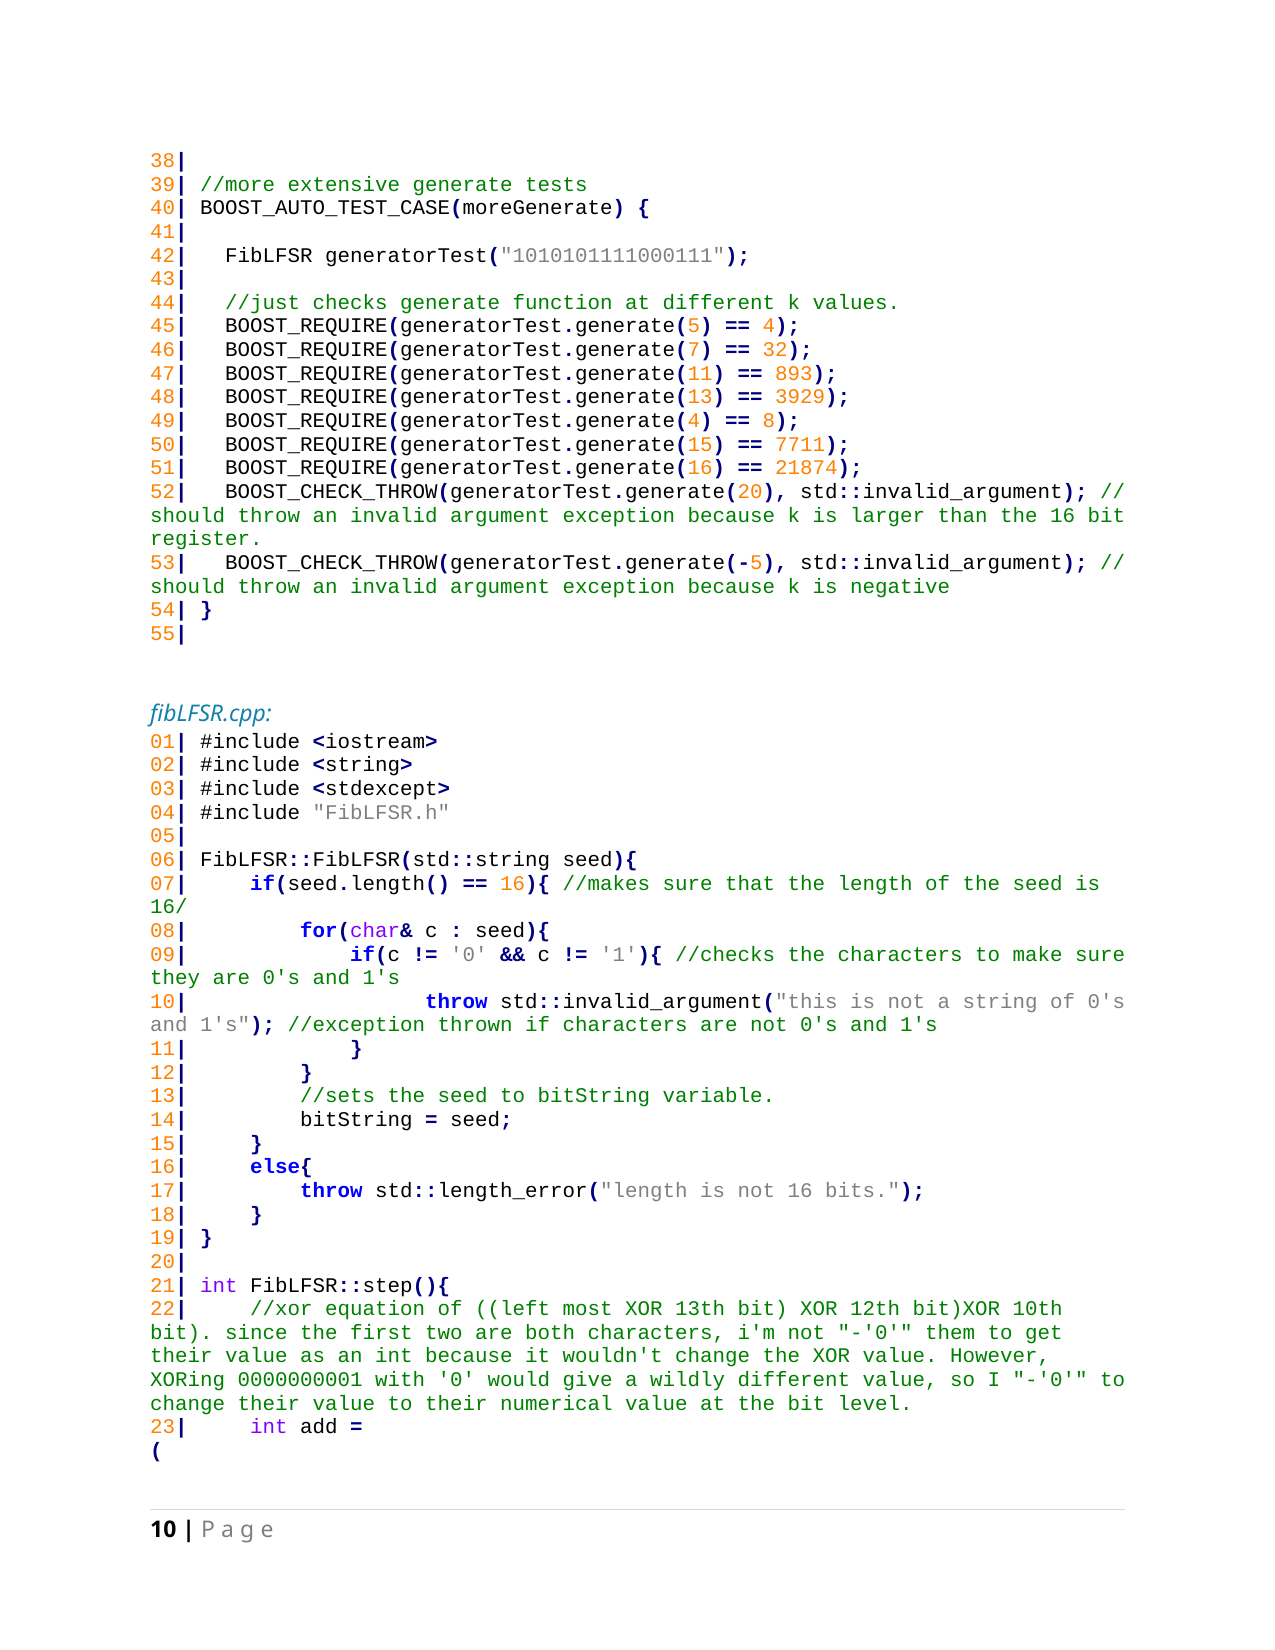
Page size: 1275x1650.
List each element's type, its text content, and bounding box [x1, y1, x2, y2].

text 52| BOOST_CHECK_THROW(generatorTest.generate(20), std::invalid_argument); // should throw an invalid argument exception because k is larger than the 16 bit register. [150, 481, 1125, 552]
text 20| [150, 1251, 1125, 1274]
text 05| [150, 825, 1125, 849]
text 48| BOOST_REQUIRE(generatorTest.generate(13) == 3929); [150, 386, 1125, 410]
text 43| [150, 268, 1125, 292]
text 16| else{ [150, 1156, 1125, 1180]
text 04| #include "FibLFSR.h" [150, 802, 1125, 825]
text 47| BOOST_REQUIRE(generatorTest.generate(11) == 893); [150, 363, 1125, 386]
text 40| BOOST_AUTO_TEST_CASE(moreGenerate) { [150, 197, 1125, 221]
text 17| throw std::length_error("length is not 16 bits."); [150, 1180, 1125, 1204]
text 45| BOOST_REQUIRE(generatorTest.generate(5) == 4); [150, 316, 1125, 339]
text 08| for(char& c : seed){ [150, 920, 1125, 943]
text 03| #include <stdexcept> [150, 778, 1125, 802]
text 18| } [150, 1204, 1125, 1227]
text 13| //sets the seed to bitString variable. [150, 1085, 1125, 1109]
subtitle fibLFSR.cpp: [150, 697, 1125, 728]
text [150, 1416, 1125, 1464]
text 06| FibLFSR::FibLFSR(std::string seed){ [150, 849, 1125, 873]
text 38| [150, 150, 1125, 174]
text 49| BOOST_REQUIRE(generatorTest.generate(4) == 8); [150, 410, 1125, 434]
text 54| } [150, 599, 1125, 623]
text 46| BOOST_REQUIRE(generatorTest.generate(7) == 32); [150, 339, 1125, 363]
text 07| if(seed.length() == 16){ //makes sure that the length of the seed is 16/ [150, 873, 1125, 920]
text 10| throw std::invalid_argument("this is not a string of 0's and 1's"); //exception thrown if characters are not 0's and 1's [150, 991, 1125, 1038]
text 11| } [150, 1038, 1125, 1062]
text 15| } [150, 1133, 1125, 1156]
text 09| if(c != '0' && c != '1'){ //checks the characters to make sure they are 0's and 1's [150, 943, 1125, 991]
text 51| BOOST_REQUIRE(generatorTest.generate(16) == 21874); [150, 457, 1125, 481]
text 42| FibLFSR generatorTest("1010101111000111"); [150, 244, 1125, 268]
text 19| } [150, 1227, 1125, 1251]
text 50| BOOST_REQUIRE(generatorTest.generate(15) == 7711); [150, 434, 1125, 457]
text 44| //just checks generate function at different k values. [150, 292, 1125, 316]
text 53| BOOST_CHECK_THROW(generatorTest.generate(-5), std::invalid_argument); // should throw an invalid argument exception because k is negative [150, 552, 1125, 599]
text 41| [150, 221, 1125, 244]
text 22| //xor equation of ((left most XOR 13th bit) XOR 12th bit)XOR 10th bit). since the first two are both characters, i'm not "-'0'" them to get their value as an int because it wouldn't change the XOR value. However, XORing 0000000001 with '0' would give a wildly different value, so I "-'0'" to change their value to their numerical value at the bit level. [150, 1298, 1125, 1416]
text 14| bitString = seed; [150, 1109, 1125, 1133]
text 55| [150, 623, 1125, 647]
text 01| #include <iostream> [150, 731, 1125, 754]
text 12| } [150, 1062, 1125, 1085]
text 21| int FibLFSR::step(){ [150, 1274, 1125, 1298]
text 39| //more extensive generate tests [150, 174, 1125, 197]
text 02| #include <string> [150, 754, 1125, 778]
